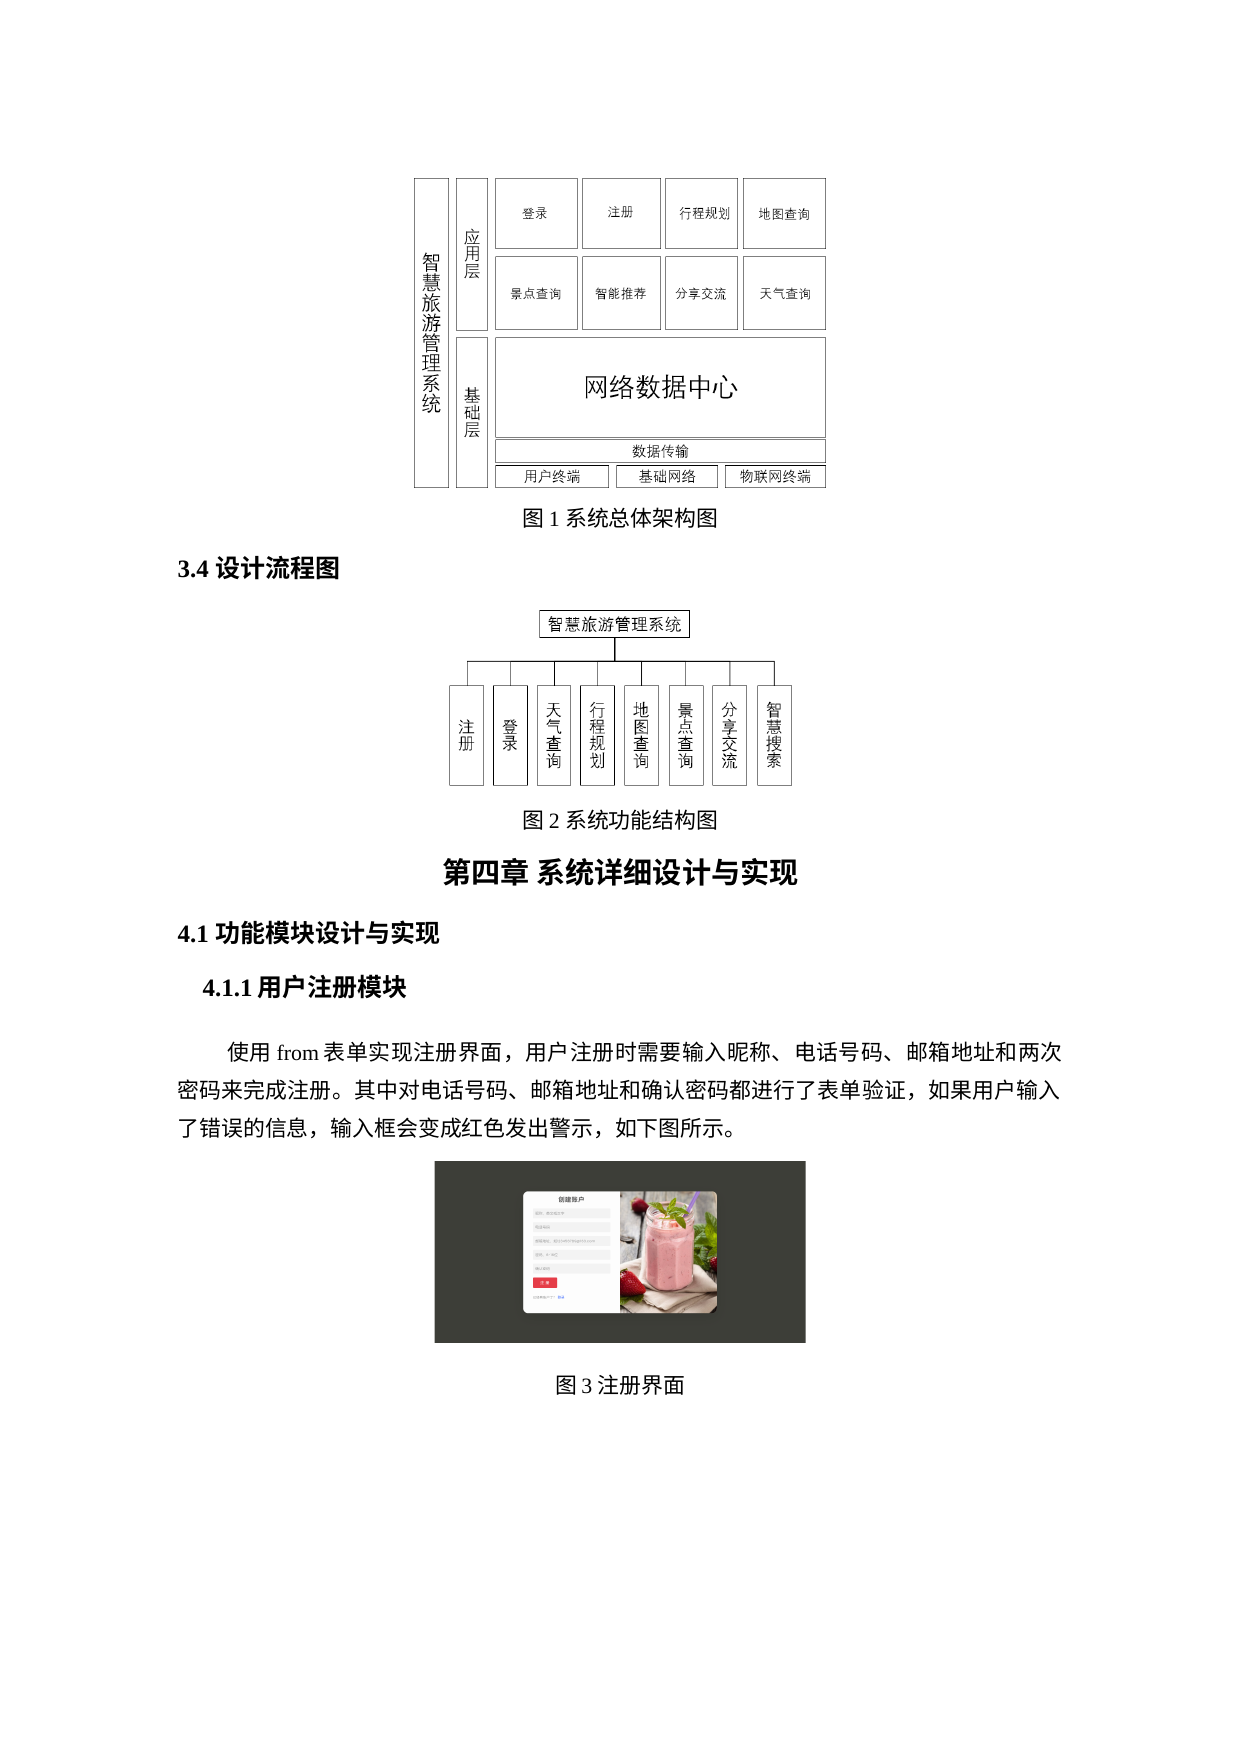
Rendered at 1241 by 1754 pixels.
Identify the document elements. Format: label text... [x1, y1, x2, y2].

picture [445, 602, 795, 790]
text 图3 注册界面 [177, 1368, 1063, 1399]
text 使用from表单实现注册界面，用户注册时需要输入昵称、电话号码、邮箱地址和两次密码来完成注册。其中对电话号码、邮箱地址和确认密码都进行了表单验证，如果用户输入了错误的信息，输入框会变成红色发出警示，如下图所示。 [177, 1035, 1063, 1142]
picture [413, 177, 827, 489]
text 4.1.1用户注册模块 [177, 968, 1063, 1004]
picture [434, 1161, 806, 1343]
text 3.4 设计流程图 [177, 548, 1063, 585]
text 第四章 系统详细设计与实现 [177, 850, 1063, 892]
text 图1 系统总体架构图 [177, 501, 1063, 533]
text 4.1 功能模块设计与实现 [177, 913, 1063, 950]
text 图2 系统功能结构图 [177, 803, 1063, 834]
